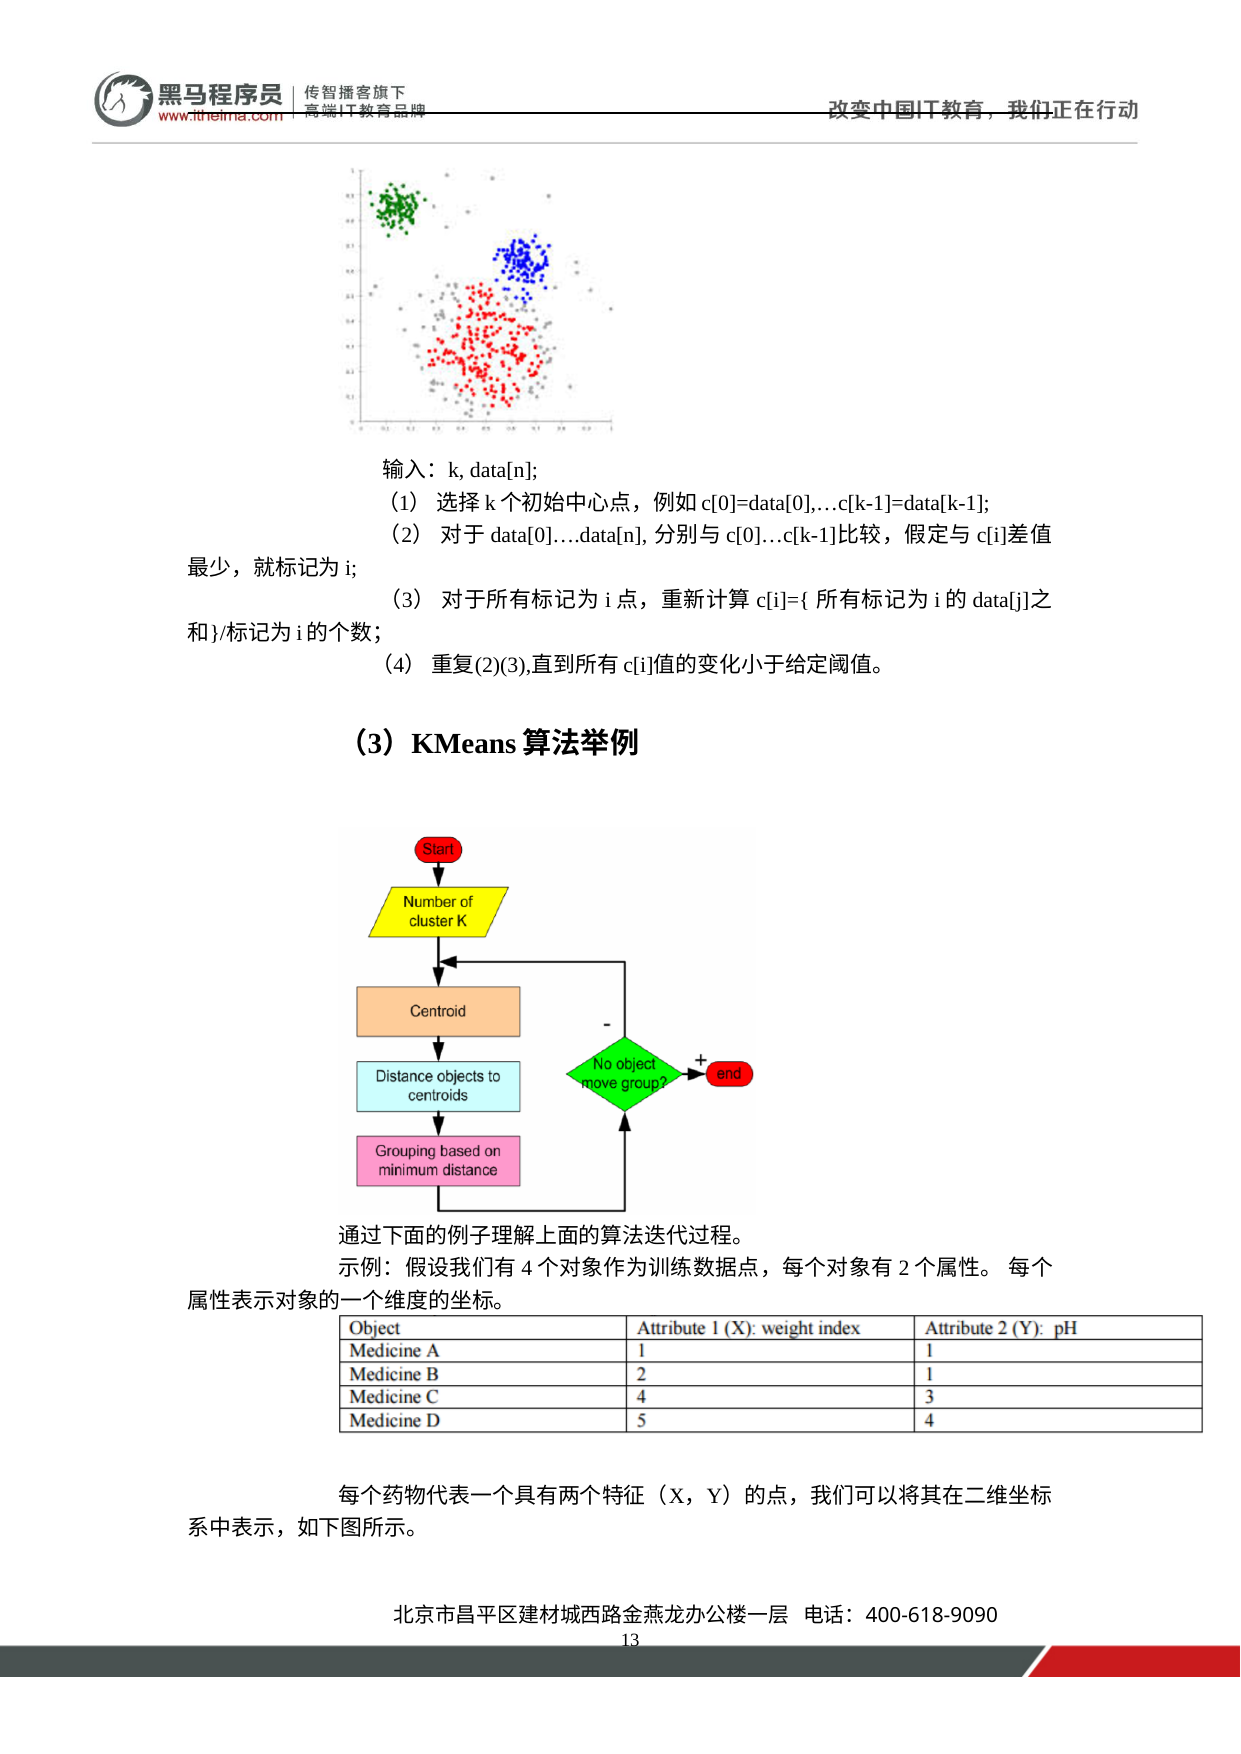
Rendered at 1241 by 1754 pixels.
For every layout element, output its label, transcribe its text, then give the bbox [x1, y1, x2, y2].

picture [338, 827, 757, 1215]
text （1） 选择k个初始中心点，例如c[0]=data[0],…c[k-1]=data[k-1]; [187, 484, 1053, 517]
picture [0, 1, 1241, 151]
text （2） 对于data[0]….data[n], 分别与c[0]…c[k-1]比较，假定与c[i]差值最少，就标记为i; [187, 517, 1053, 582]
text （4） 重复(2)(3),直到所有c[i]值的变化小于给定阈值。 [187, 647, 1053, 679]
picture [0, 1586, 1241, 1677]
text 通过下面的例子理解上面的算法迭代过程。 [187, 1217, 1053, 1250]
text 每个药物代表一个具有两个特征（X，Y）的点，我们可以将其在二维坐标系中表示，如下图所示。 [187, 1477, 1053, 1542]
text 输入：k, data[n]; [187, 452, 1053, 484]
text 示例：假设我们有4个对象作为训练数据点，每个对象有2个属性。 每个属性表示对象的一个维度的坐标。 [187, 1250, 1053, 1315]
text （3） 对于所有标记为i点，重新计算c[i]={ 所有标记为i的data[j]之和}/标记为i的个数； [187, 582, 1053, 647]
picture [338, 159, 623, 442]
picture [338, 1315, 1204, 1435]
subtitle （3）KMeans算法举例 [187, 708, 1053, 773]
